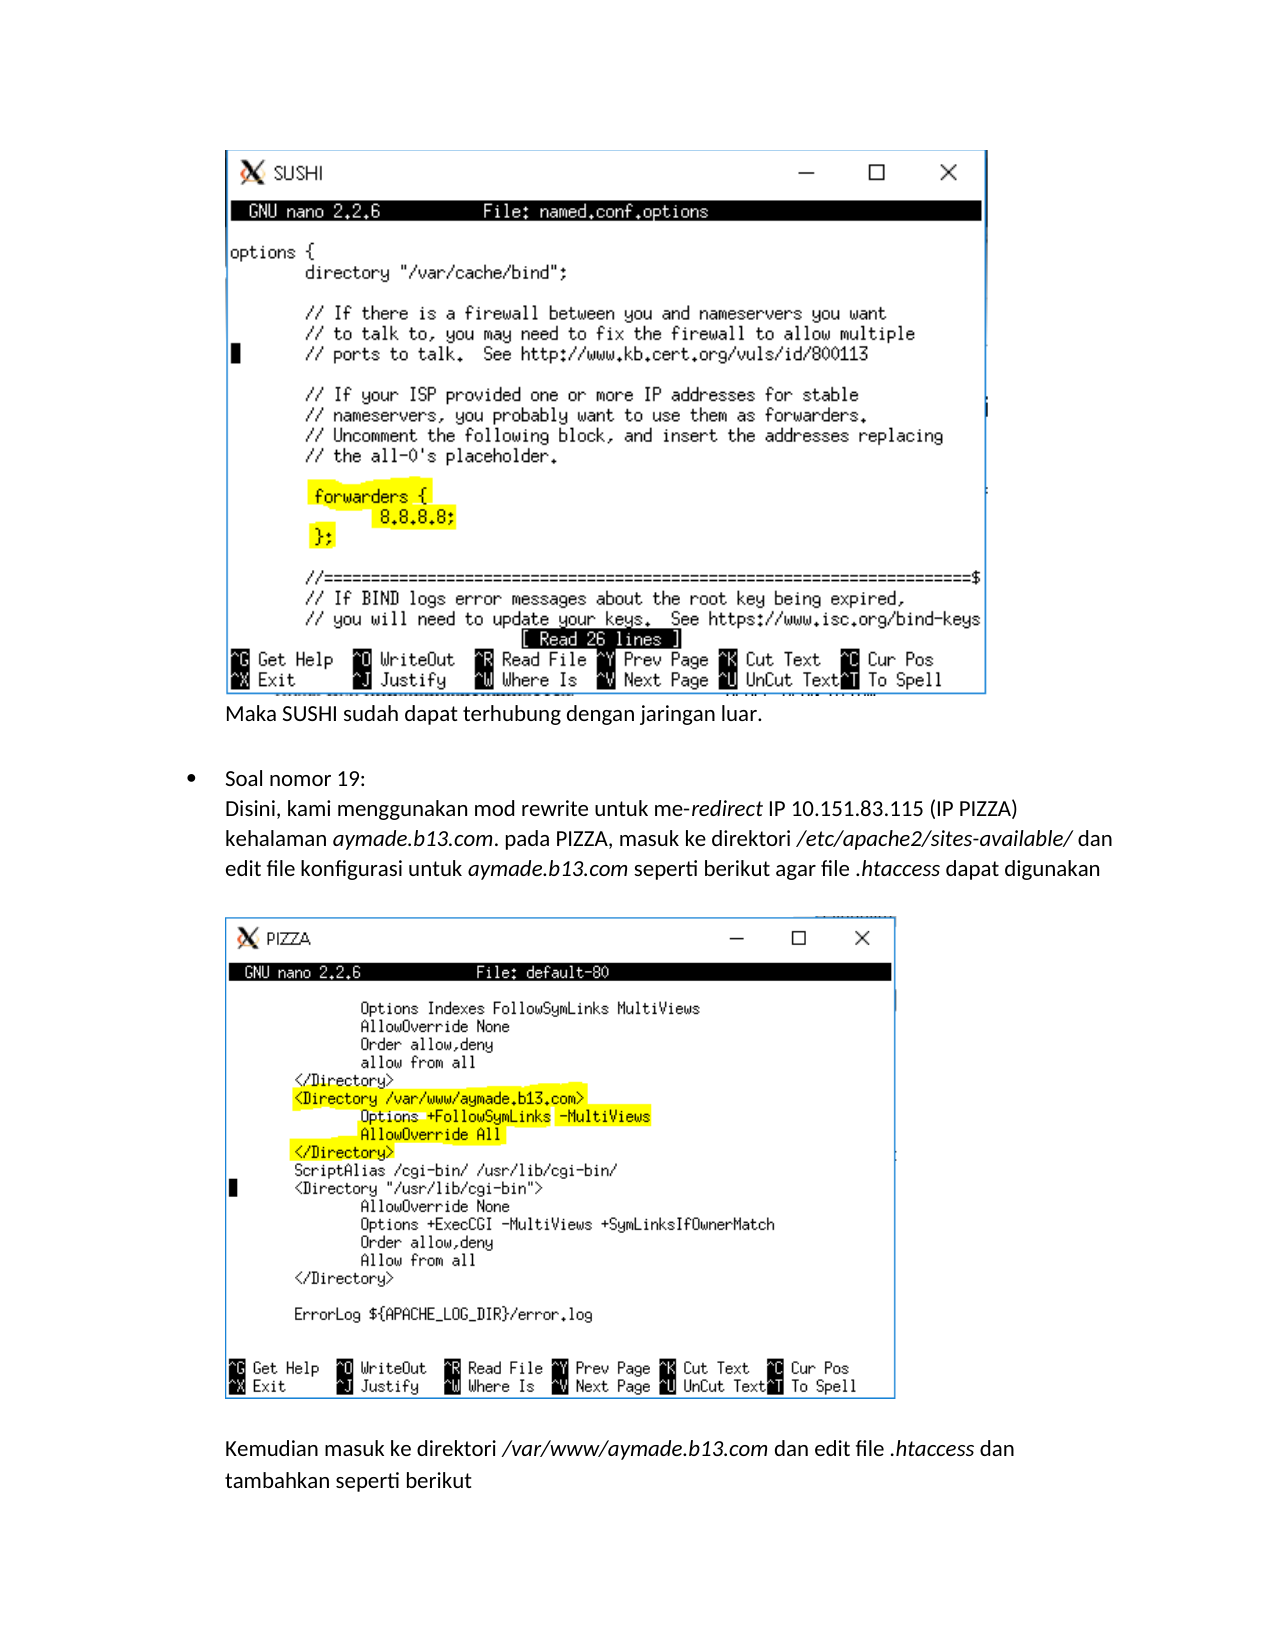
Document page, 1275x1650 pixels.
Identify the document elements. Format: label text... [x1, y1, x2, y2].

list Disini, kami menggunakan mod rewrite untuk me-redirect IP 10.151.83.115 (IP PIZZA) kehalaman aymade.b13.com. pada PIZZA, masuk ke direktori /etc/apache2/sites-available/ dan edit file konfigurasi untuk aymade.b13.com seperti berikut agar file .htaccess dapat digunakan [225, 794, 1125, 882]
list Soal nomor 19: [187, 764, 1125, 792]
list Maka SUSHI sudah dapat terhubung dengan jaringan luar. [225, 699, 1125, 727]
picture [225, 150, 988, 696]
picture [225, 916, 897, 1399]
list Kemudian masuk ke direktori /var/www/aymade.b13.com dan edit file .htaccess dan tambahkan seperti berikut [225, 1434, 1125, 1495]
